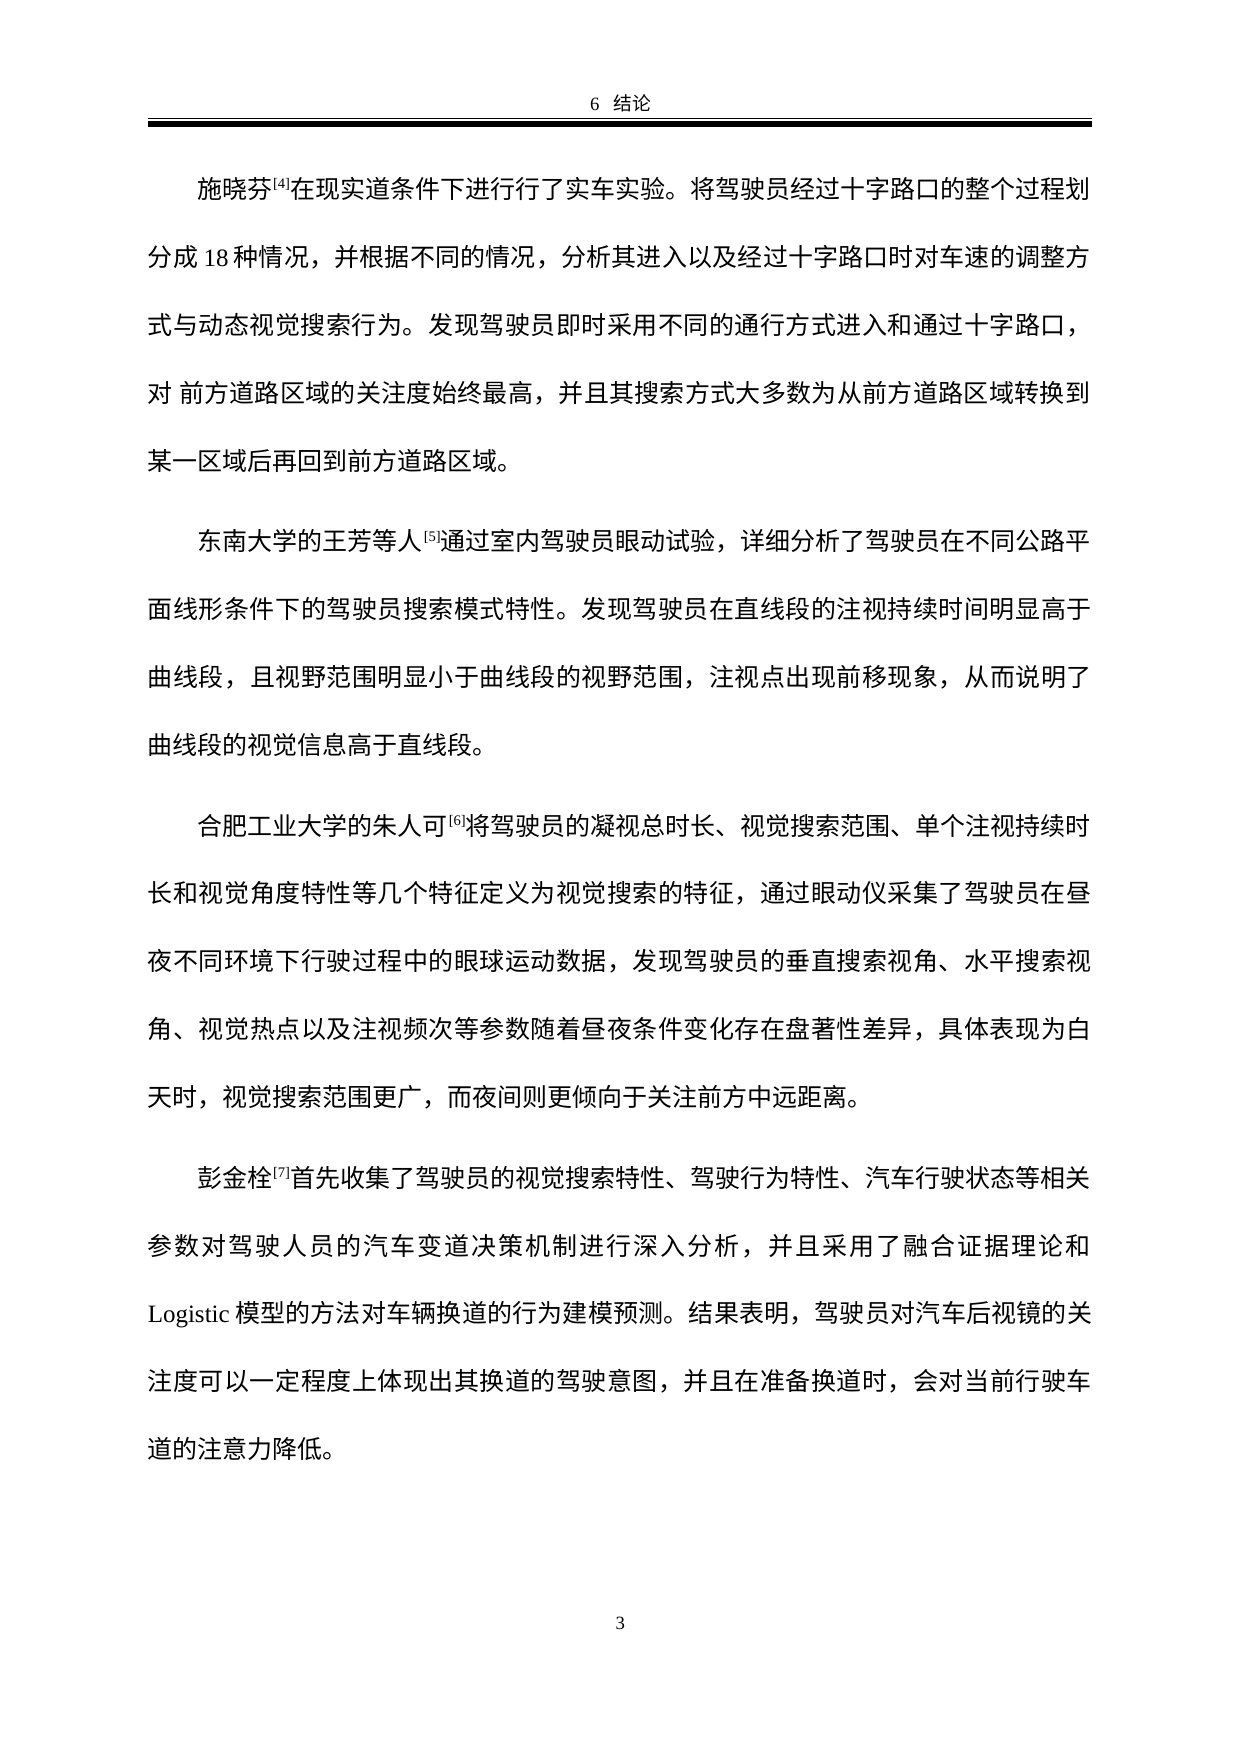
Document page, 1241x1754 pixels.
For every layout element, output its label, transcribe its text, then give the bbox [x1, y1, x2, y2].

text 彭金栓[7]首先收集了驾驶员的视觉搜索特性、驾驶行为特性、汽车行驶状态等相关参数对驾驶人员的汽车变道决策机制进行深入分析，并且采用了融合证据理论和Logistic模型的方法对车辆换道的行为建模预测。结果表明，驾驶员对汽车后视镜的关注度可以一定程度上体现出其换道的驾驶意图，并且在准备换道时，会对当前行驶车道的注意力降低。 [148, 1142, 1092, 1482]
text 施晓芬[4]在现实道条件下进行行了实车实验。将驾驶员经过十字路口的整个过程划分成18种情况，并根据不同的情况，分析其进入以及经过十字路口时对车速的调整方式与动态视觉搜索行为。发现驾驶员即时采用不同的通行方式进入和通过十字路口，对 前方道路区域的关注度始终最高，并且其搜索方式大多数为从前方道路区域转换到某一区域后再回到前方道路区域。 [148, 154, 1092, 493]
text 东南大学的王芳等人[5]通过室内驾驶员眼动试验，详细分析了驾驶员在不同公路平面线形条件下的驾驶员搜索模式特性。发现驾驶员在直线段的注视持续时间明显高于曲线段，且视野范围明显小于曲线段的视野范围，注视点出现前移现象，从而说明了曲线段的视觉信息高于直线段。 [148, 506, 1092, 778]
text 合肥工业大学的朱人可[6]将驾驶员的凝视总时长、视觉搜索范围、单个注视持续时长和视觉角度特性等几个特征定义为视觉搜索的特征，通过眼动仪采集了驾驶员在昼夜不同环境下行驶过程中的眼球运动数据，发现驾驶员的垂直搜索视角、水平搜索视角、视觉热点以及注视频次等参数随着昼夜条件变化存在盘著性差异，具体表现为白天时，视觉搜索范围更广，而夜间则更倾向于关注前方中远距离。 [148, 790, 1092, 1130]
